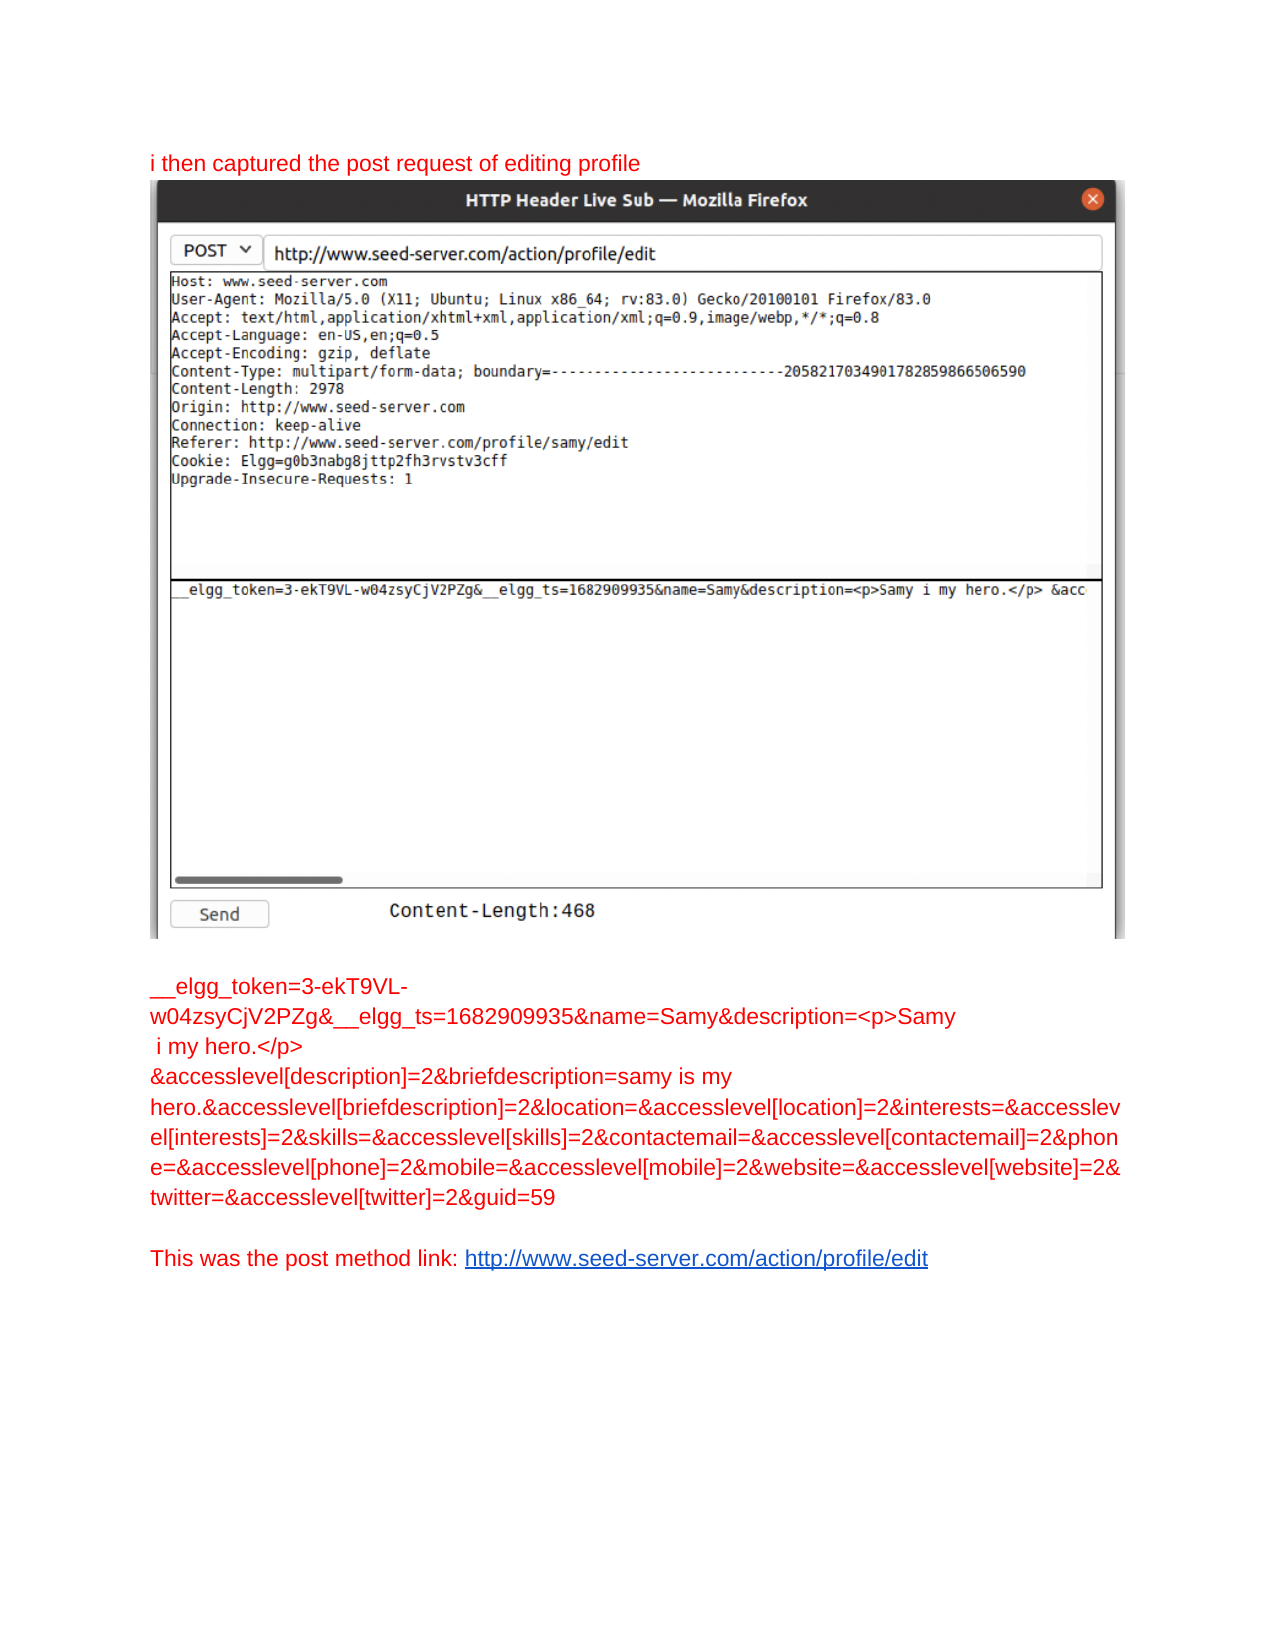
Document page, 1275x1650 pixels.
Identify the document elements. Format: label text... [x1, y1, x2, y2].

text i my hero.</p> [150, 1033, 1125, 1059]
text __elgg_token=3-ekT9VL-w04zsyCjV2PZg&__elgg_ts=1682909935&name=Samy&description=<p>Samy [150, 973, 1125, 1029]
picture [150, 180, 1125, 939]
text &accesslevel[description]=2&briefdescription=samy is my [150, 1063, 1125, 1089]
text hero.&accesslevel[briefdescription]=2&location=&accesslevel[location]=2&interests=&accesslevel[interests]=2&skills=&accesslevel[skills]=2&contactemail=&accesslevel[contactemail]=2&phone=&accesslevel[phone]=2&mobile=&accesslevel[mobile]=2&website=&accesslevel[website]=2&twitter=&accesslevel[twitter]=2&guid=59 [150, 1093, 1125, 1210]
text This was the post method link: http://www.seed-server.com/action/profile/edit [150, 1244, 1125, 1271]
text i then captured the post request of editing profile [150, 150, 1125, 180]
